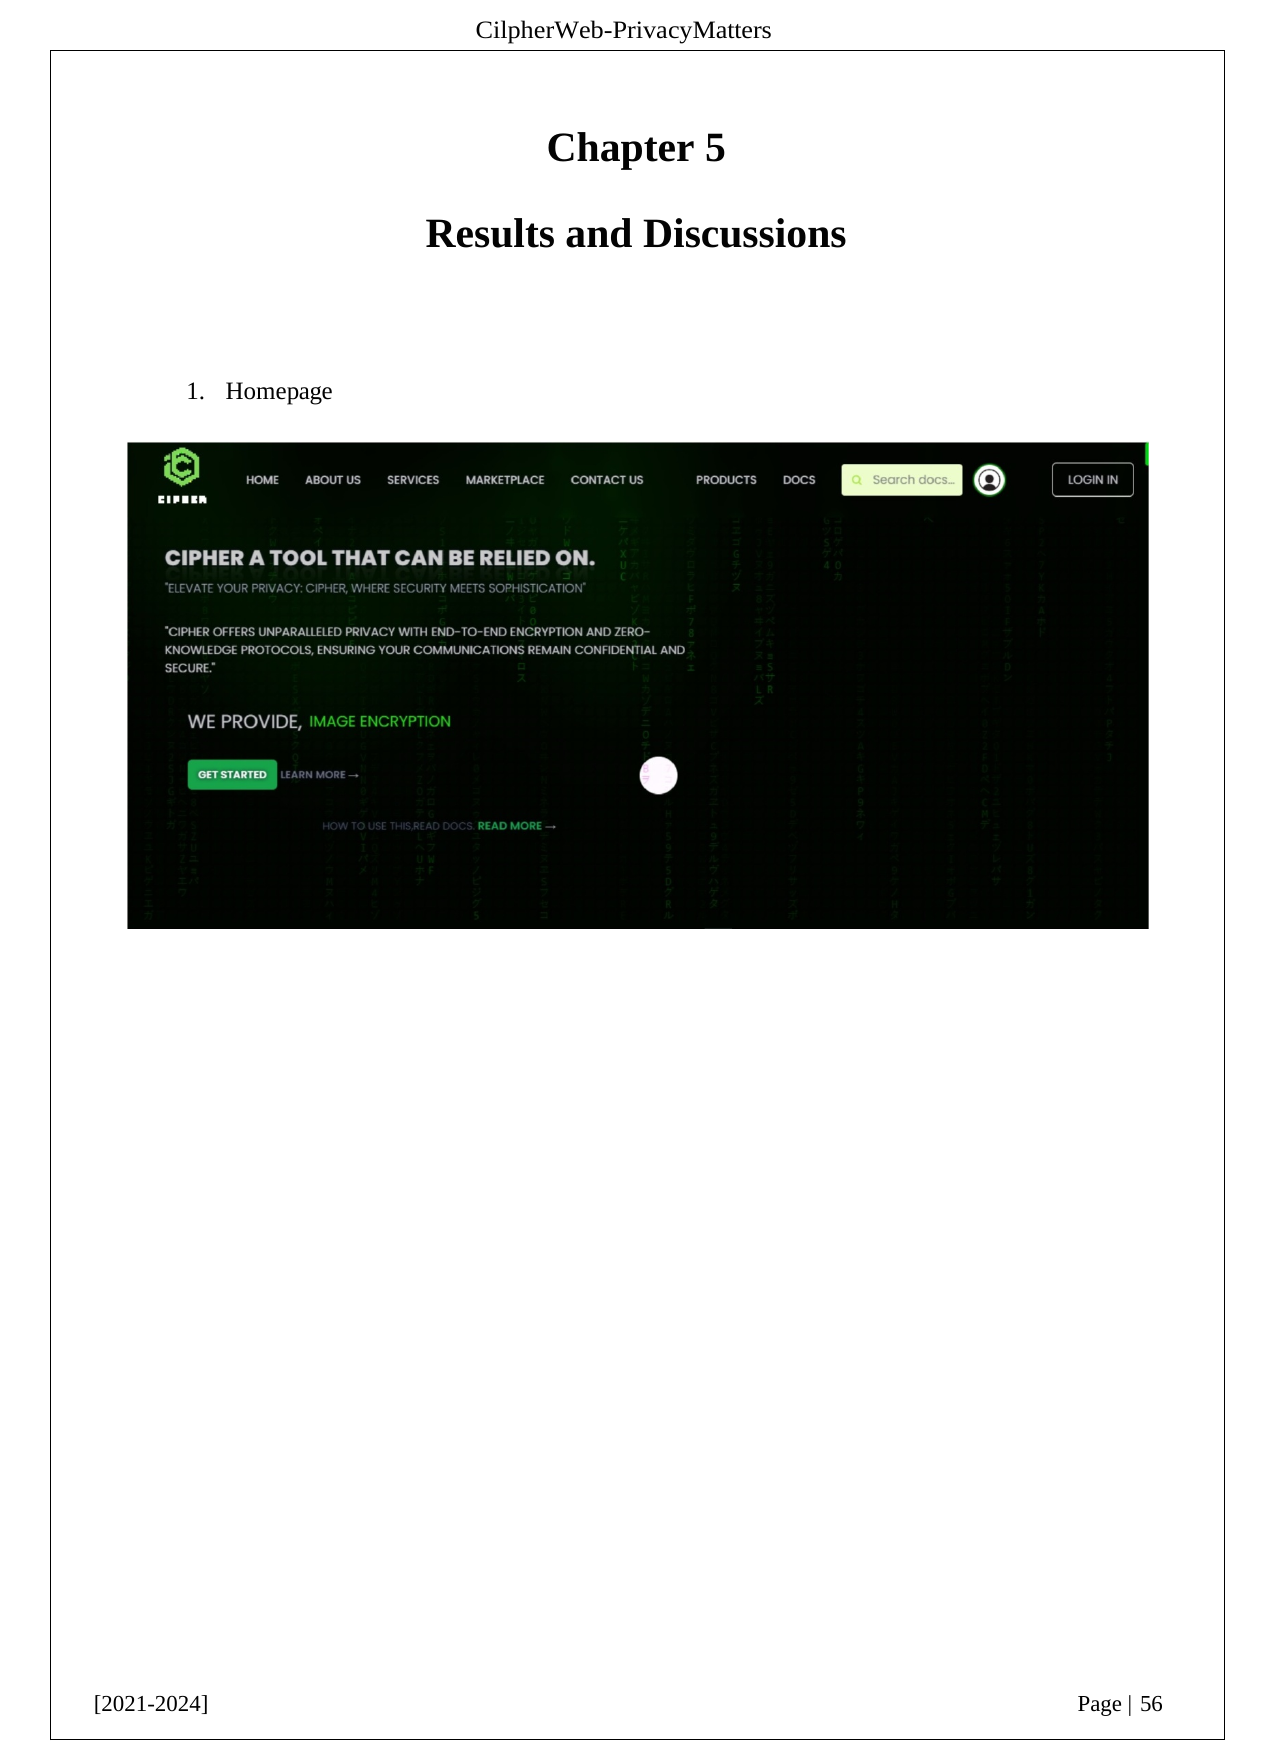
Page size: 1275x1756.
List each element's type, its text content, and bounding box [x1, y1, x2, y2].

subtitle Chapter 5 [370, 122, 902, 170]
subtitle Results and Discussions [370, 209, 902, 257]
list Homepage [186, 376, 1162, 405]
picture [126, 441, 1149, 929]
